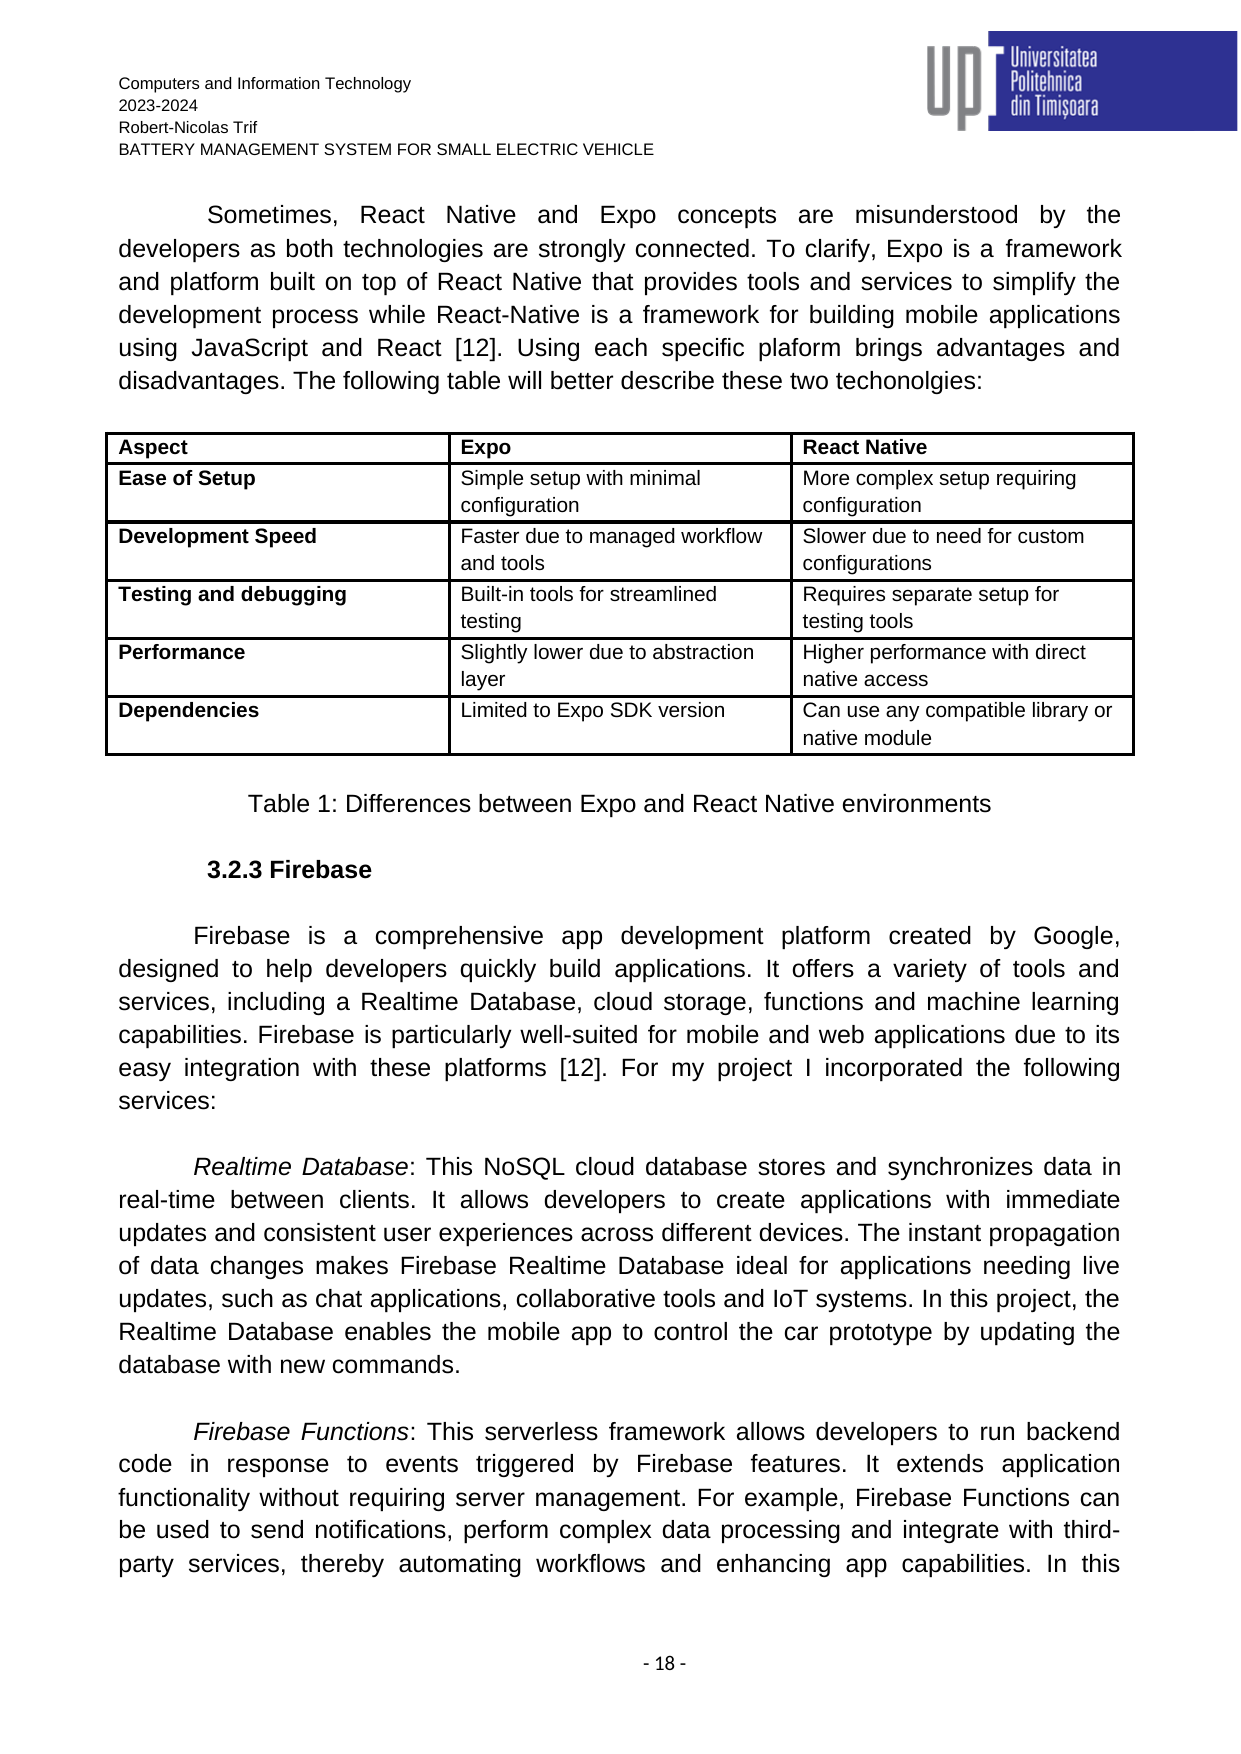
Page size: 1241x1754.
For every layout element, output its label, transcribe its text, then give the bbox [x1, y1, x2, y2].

picture [927, 31, 1238, 131]
table_cell Ease of Setup [108, 465, 448, 520]
text Sometimes, React Native and Expo concepts are misunderstood by the developers as both technologies are strongly connected. To clarify, Expo is a framework and platform built on top of React Native that provides tools and services to simplify the development process while React-Native is a framework for building mobile applications using JavaScript and React [12]. Using each specific plaform brings advantages and disadvantages. The following table will better describe these two techonolgies: [118, 201, 1122, 394]
table_cell Slightly lower due to abstraction layer [451, 640, 790, 695]
table_cell Development Speed [108, 524, 448, 578]
table_cell Faster due to managed workflow and tools [451, 524, 790, 578]
table_header Expo [451, 435, 790, 462]
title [118, 1416, 1122, 1577]
table_header React Native [793, 435, 1132, 462]
table_cell Can use any compatible library or native module [793, 698, 1132, 753]
title Firebase is a comprehensive app development platform created by Google, designed to help developers quickly build applications. It offers a variety of tools and services, including a Realtime Database, cloud storage, functions and machine learning capabilities. Firebase is particularly well-suited for mobile and web applications due to its easy integration with these platforms [12]. For my project I incorporated the following services: [118, 921, 1122, 1115]
table_header Aspect [108, 435, 448, 462]
table_cell Built-in tools for streamlined testing [451, 582, 790, 637]
table_cell Dependencies [108, 698, 448, 753]
table_cell Simple setup with minimal configuration [451, 465, 790, 520]
table_cell Slower due to need for custom configurations [793, 524, 1132, 578]
table_cell Testing and debugging [108, 582, 448, 637]
table_cell More complex setup requiring configuration [793, 465, 1132, 520]
text Table 1: Differences between Expo and React Native environments [118, 789, 1122, 818]
table_cell Limited to Expo SDK version [451, 698, 790, 753]
title 3.2.3 Firebase [118, 855, 1122, 884]
table_cell Higher performance with direct native access [793, 640, 1132, 695]
table_cell Performance [108, 640, 448, 695]
table_cell Requires separate setup for testing tools [793, 582, 1132, 637]
title Realtime Database: This NoSQL cloud database stores and synchronizes data in real-time between clients. It allows developers to create applications with immediate updates and consistent user experiences across different devices. The instant propagation of data changes makes Firebase Realtime Database ideal for applications needing live updates, such as chat applications, collaborative tools and IoT systems. In this project, the Realtime Database enables the mobile app to control the car prototype by updating the database with new commands. [118, 1152, 1122, 1379]
